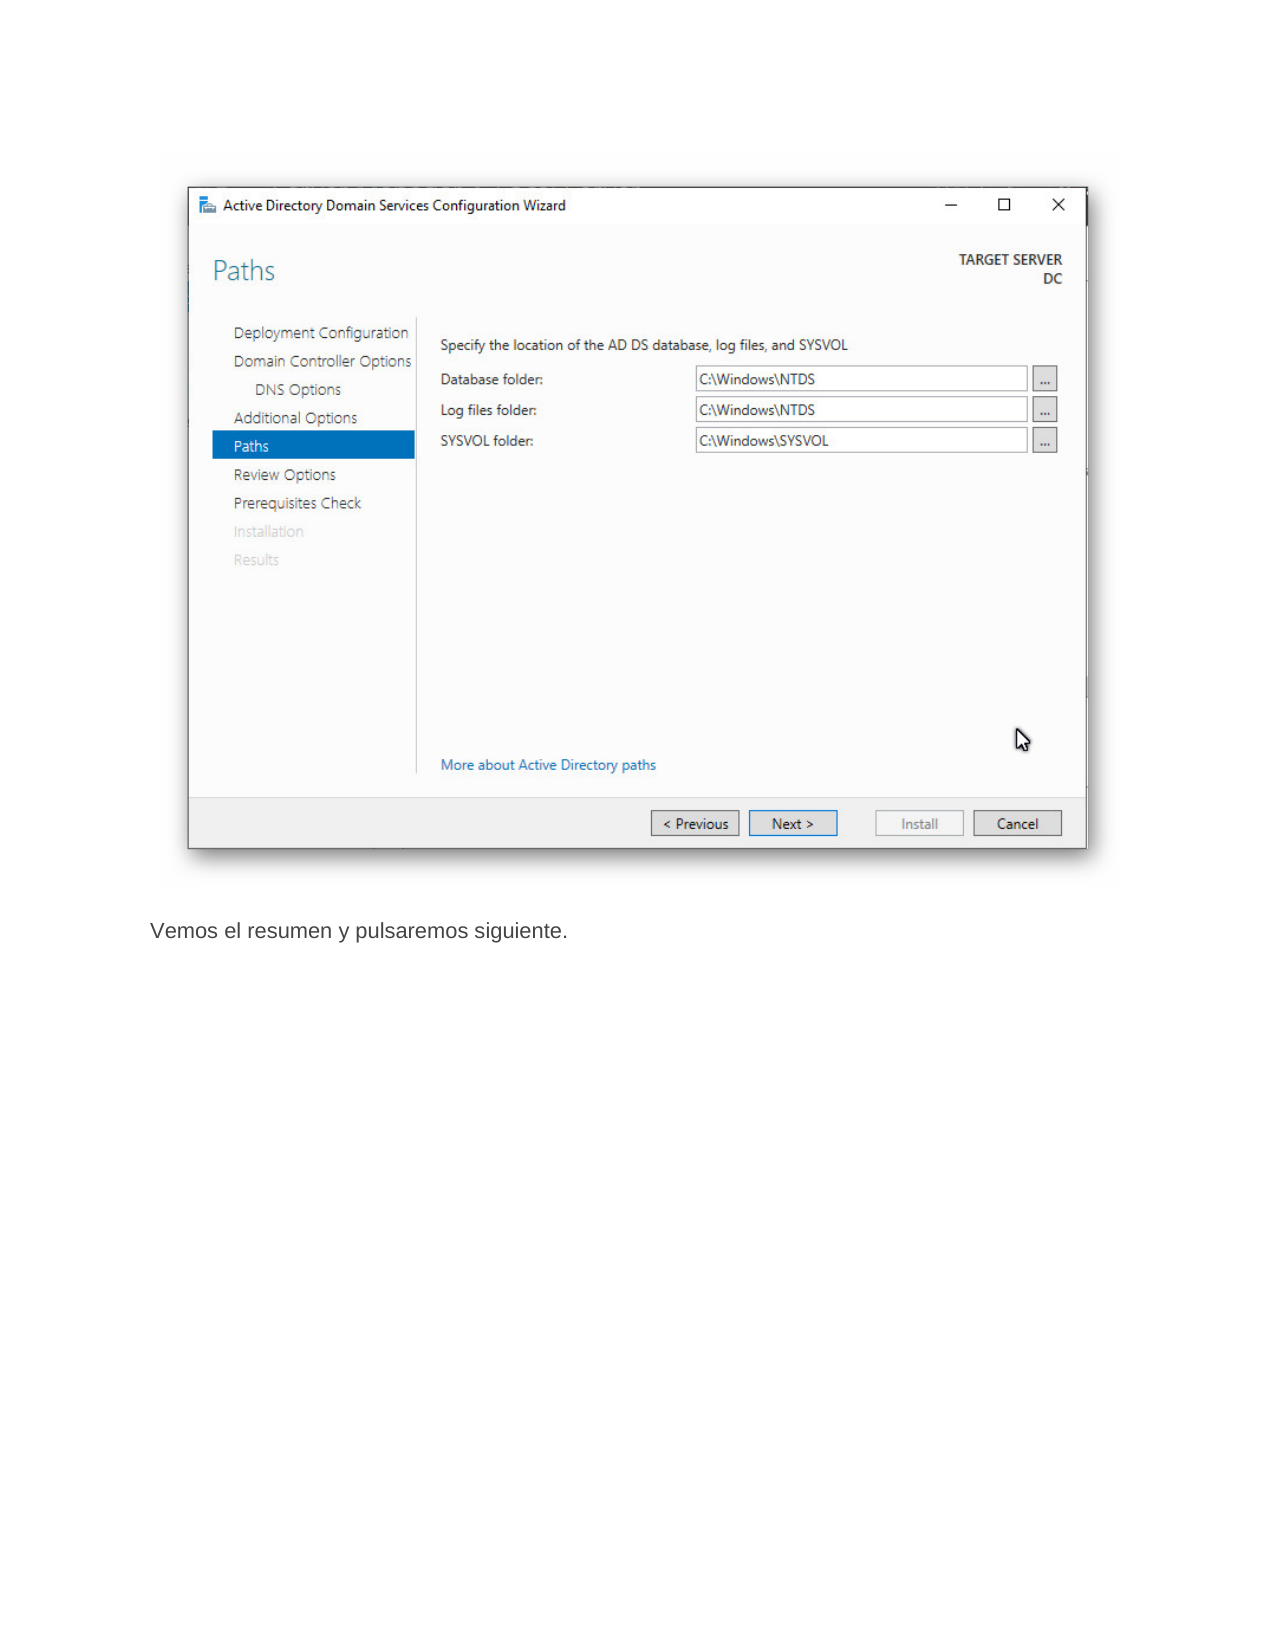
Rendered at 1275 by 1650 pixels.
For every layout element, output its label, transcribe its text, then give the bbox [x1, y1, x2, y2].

text Vemos el resumen y pulsaremos siguiente. [150, 918, 1125, 943]
picture [150, 150, 1125, 887]
